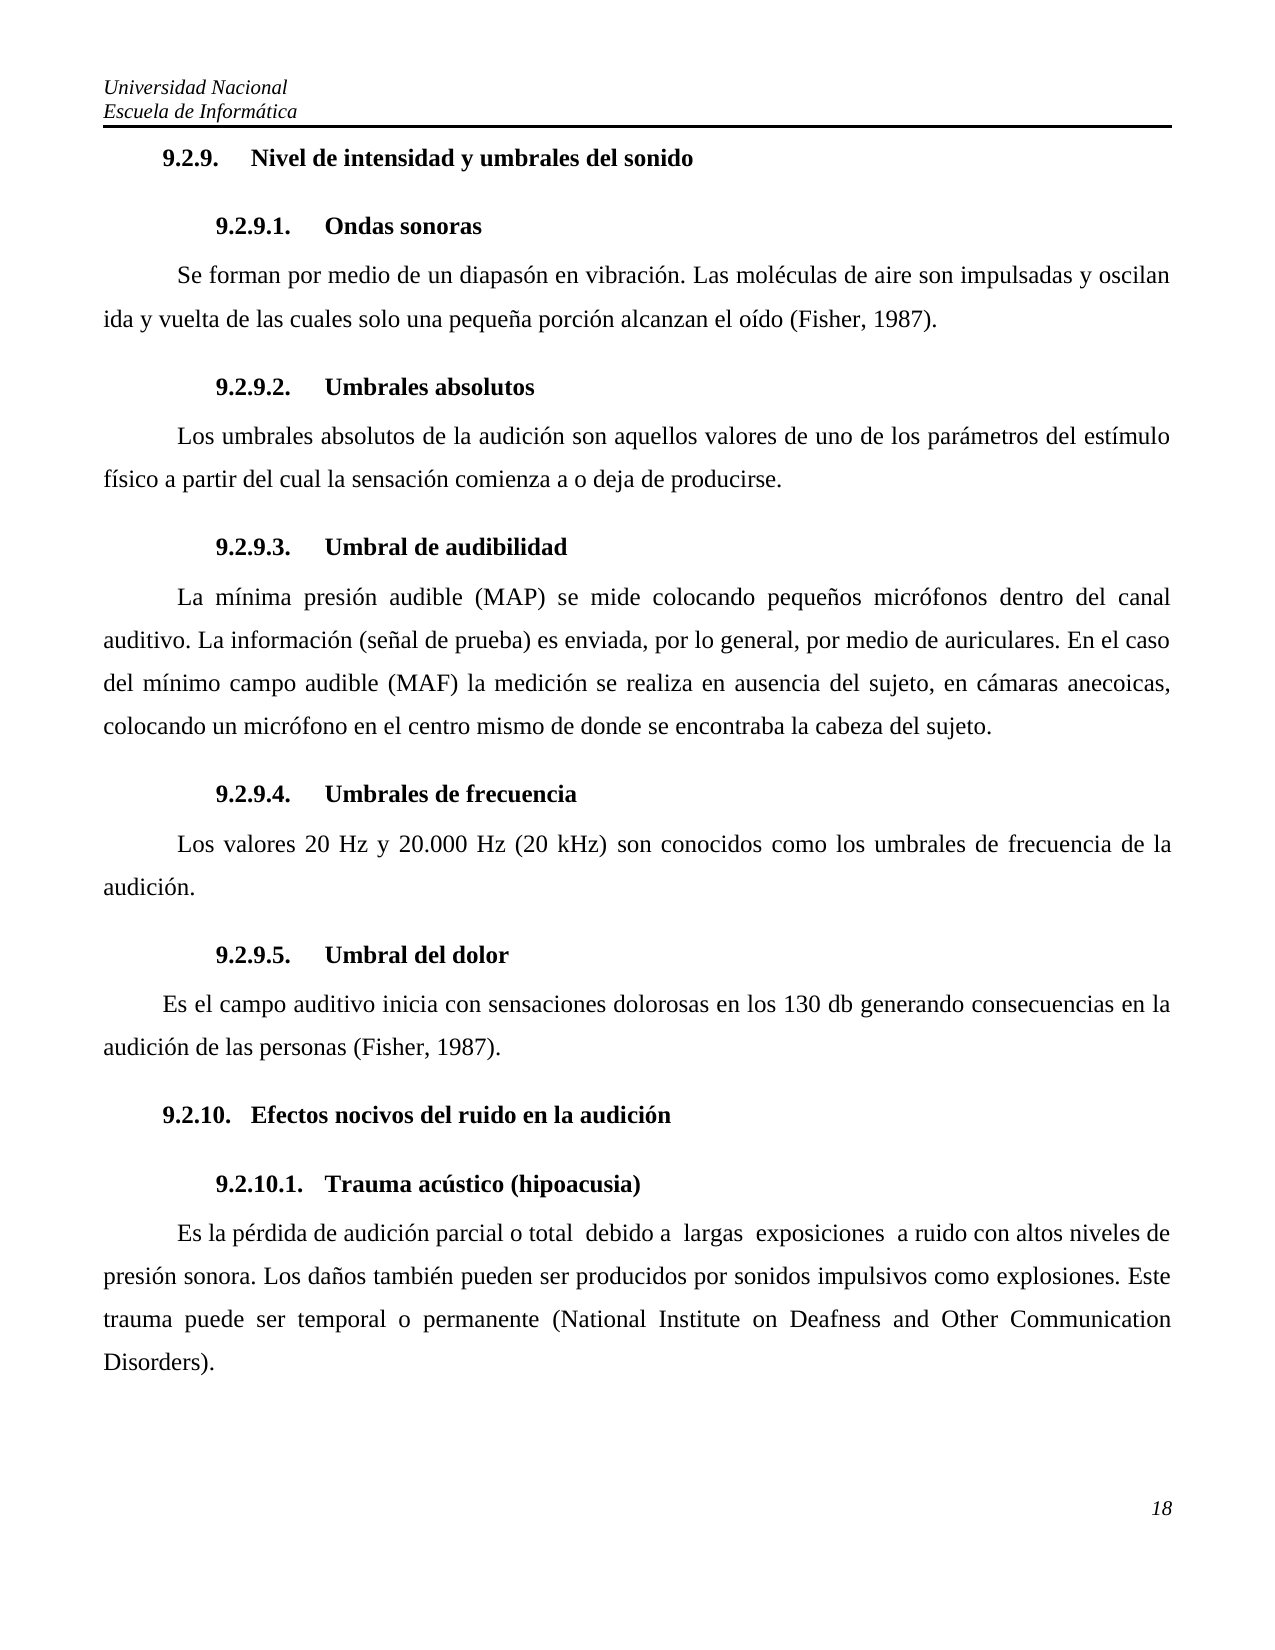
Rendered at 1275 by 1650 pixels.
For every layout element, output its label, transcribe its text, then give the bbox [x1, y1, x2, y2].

list Umbrales absolutos [216, 372, 1172, 401]
text Nivel de intensidad y umbrales del sonido [162, 143, 1172, 172]
text Los umbrales absolutos de la audición son aquellos valores de uno de los parámetros del estímulo físico a partir del cual la sensación comienza a o deja de producirse. [103, 421, 1172, 493]
text Es la pérdida de audición parcial o total debido a largas exposiciones a ruido con altos niveles de presión sonora. Los daños también pueden ser producidos por sonidos impulsivos como explosiones. Este trauma puede ser temporal o permanente . [103, 1218, 1172, 1376]
list Ondas sonoras [216, 211, 1172, 240]
text Es el campo auditivo inicia con sensaciones dolorosas en los 130 db generando consecuencias en la audición de las personas . [103, 989, 1172, 1061]
text Efectos nocivos del ruido en la audición [162, 1101, 1172, 1129]
text La mínima presión audible (MAP) se mide colocando pequeños micrófonos dentro del canal auditivo. La información (señal de prueba) es enviada, por lo general, por medio de auriculares. En el caso del mínimo campo audible (MAF) la medición se realiza en ausencia del sujeto, en cámaras anecoicas, colocando un micrófono en el centro mismo de donde se encontraba la cabeza del sujeto. [103, 582, 1172, 740]
list Trauma acústico (hipoacusia) [216, 1169, 1172, 1197]
text Se forman por medio de un diapasón en vibración. Las moléculas de aire son impulsadas y oscilan ida y vuelta de las cuales solo una pequeña porción alcanzan el oído . [103, 261, 1172, 332]
list Umbral del dolor [216, 940, 1172, 969]
text Los valores 20 Hz y 20.000 Hz (20 kHz) son conocidos como los umbrales de frecuencia de la audición. [103, 829, 1172, 901]
list Umbrales de frecuencia [216, 779, 1172, 808]
list Umbral de audibilidad [216, 532, 1172, 561]
